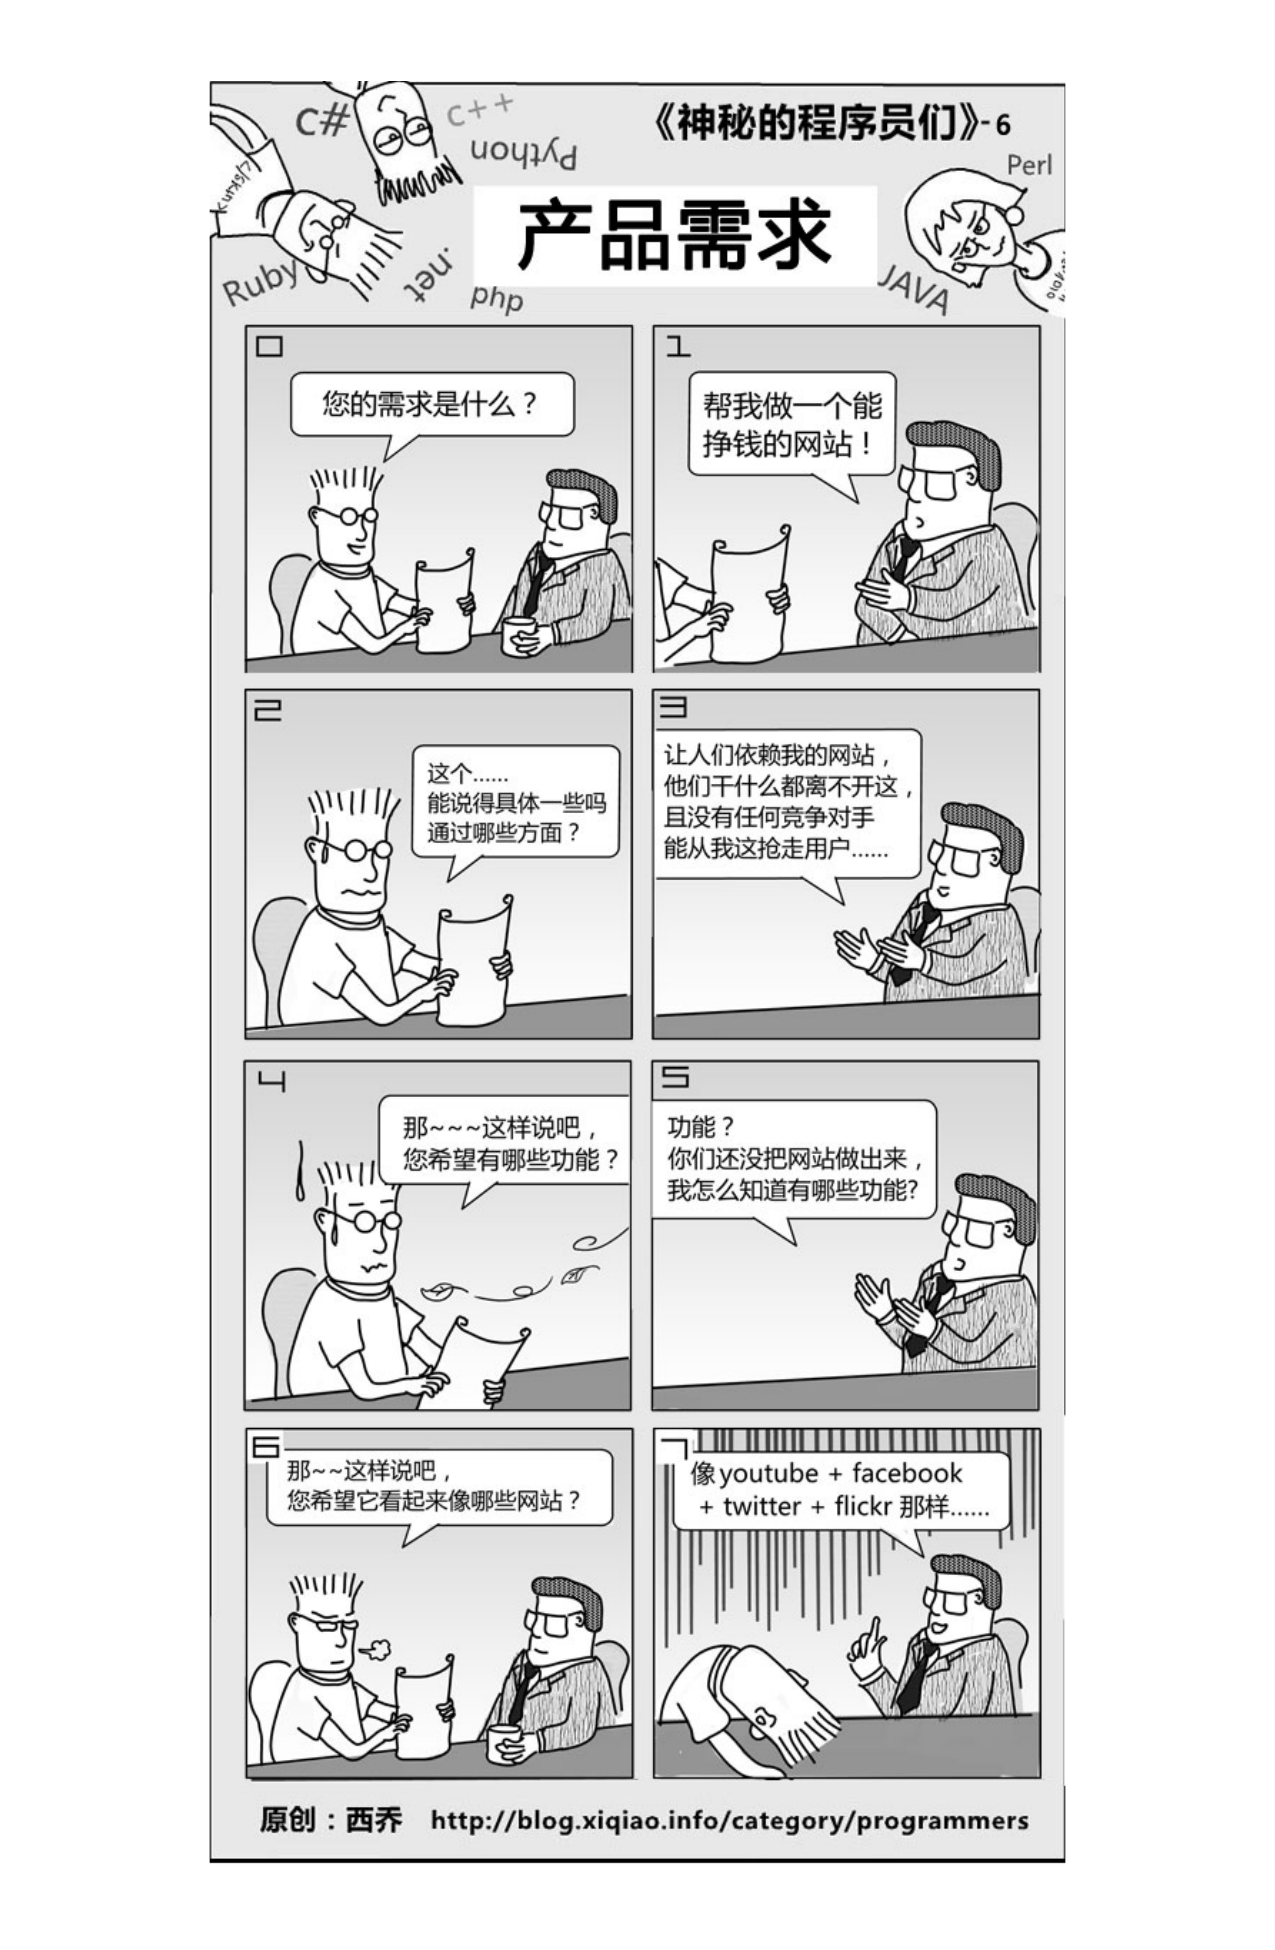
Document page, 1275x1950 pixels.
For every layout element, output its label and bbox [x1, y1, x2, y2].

picture [209, 81, 1066, 1866]
